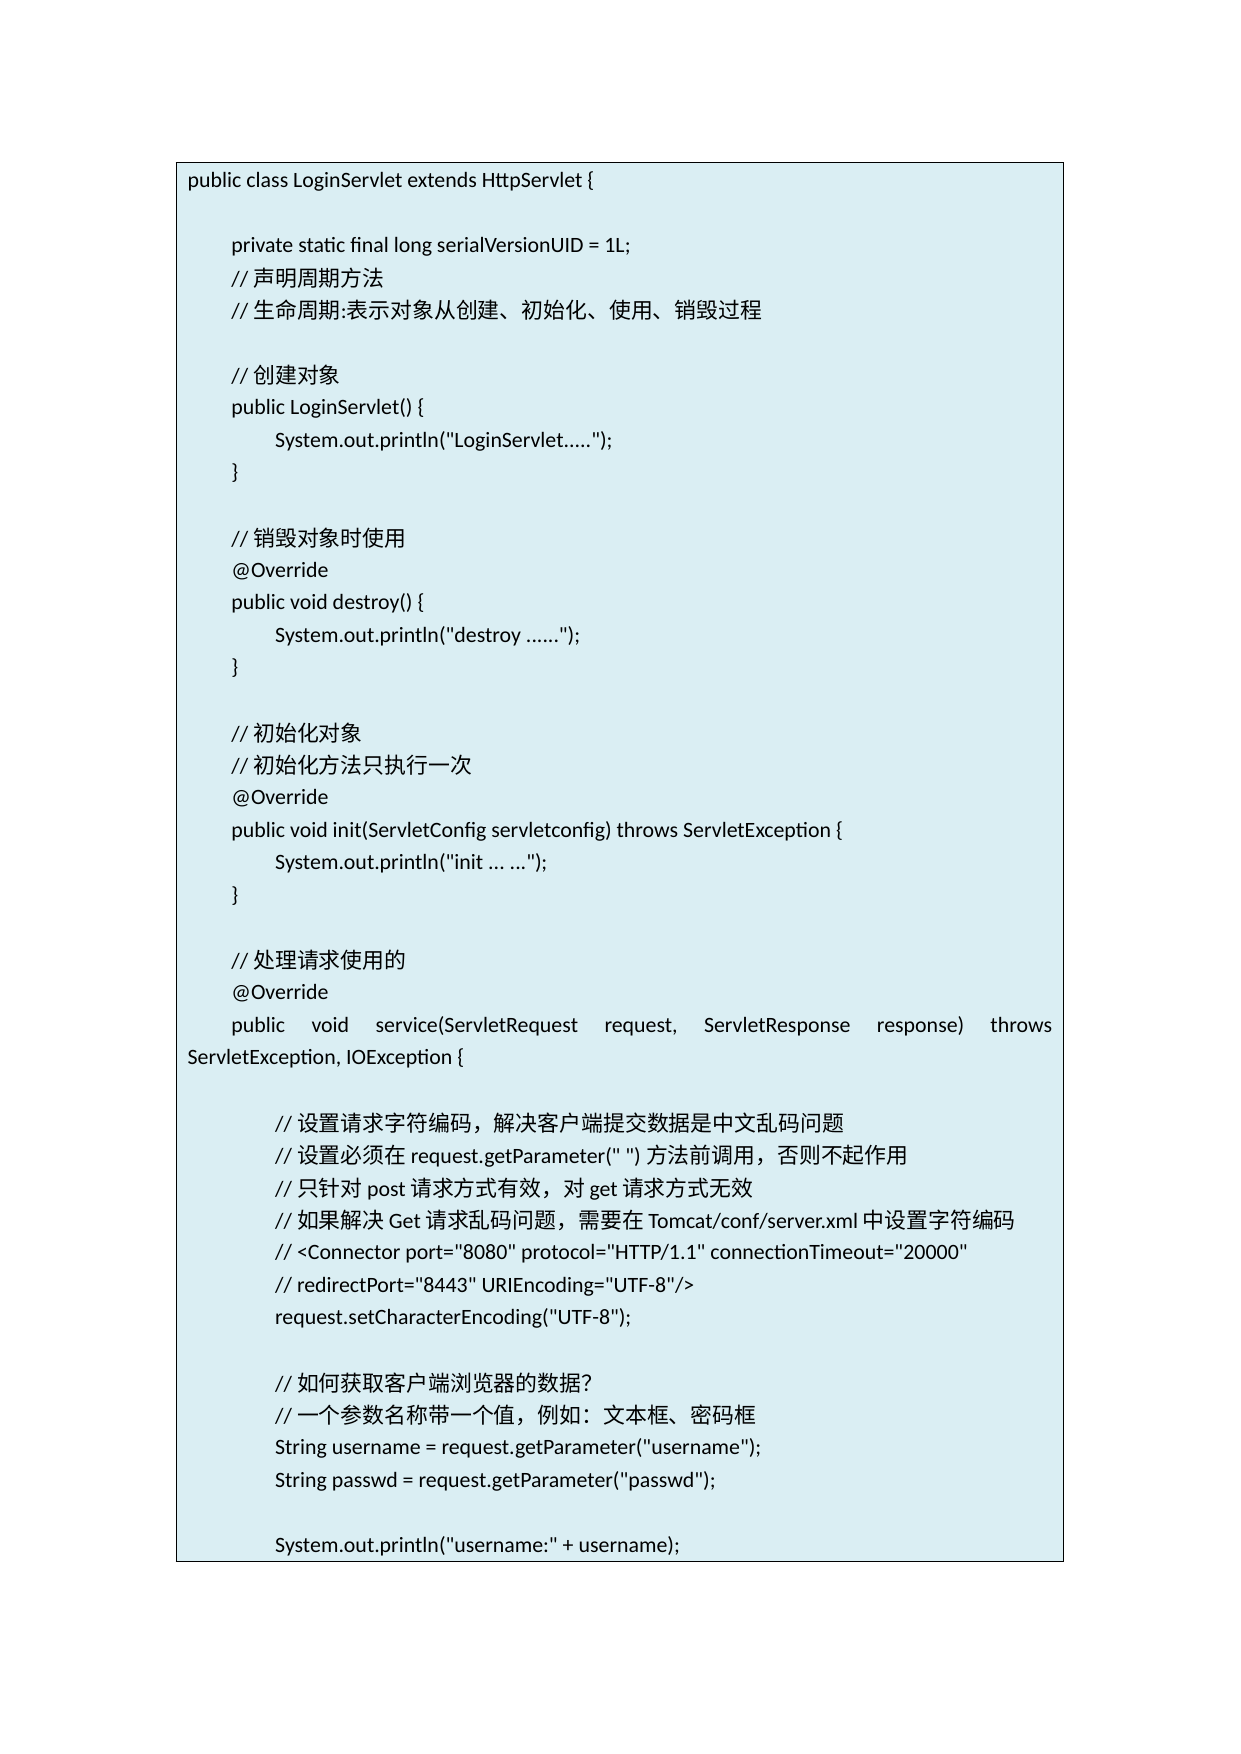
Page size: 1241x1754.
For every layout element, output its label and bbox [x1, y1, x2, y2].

table_header [177, 163, 1063, 1561]
